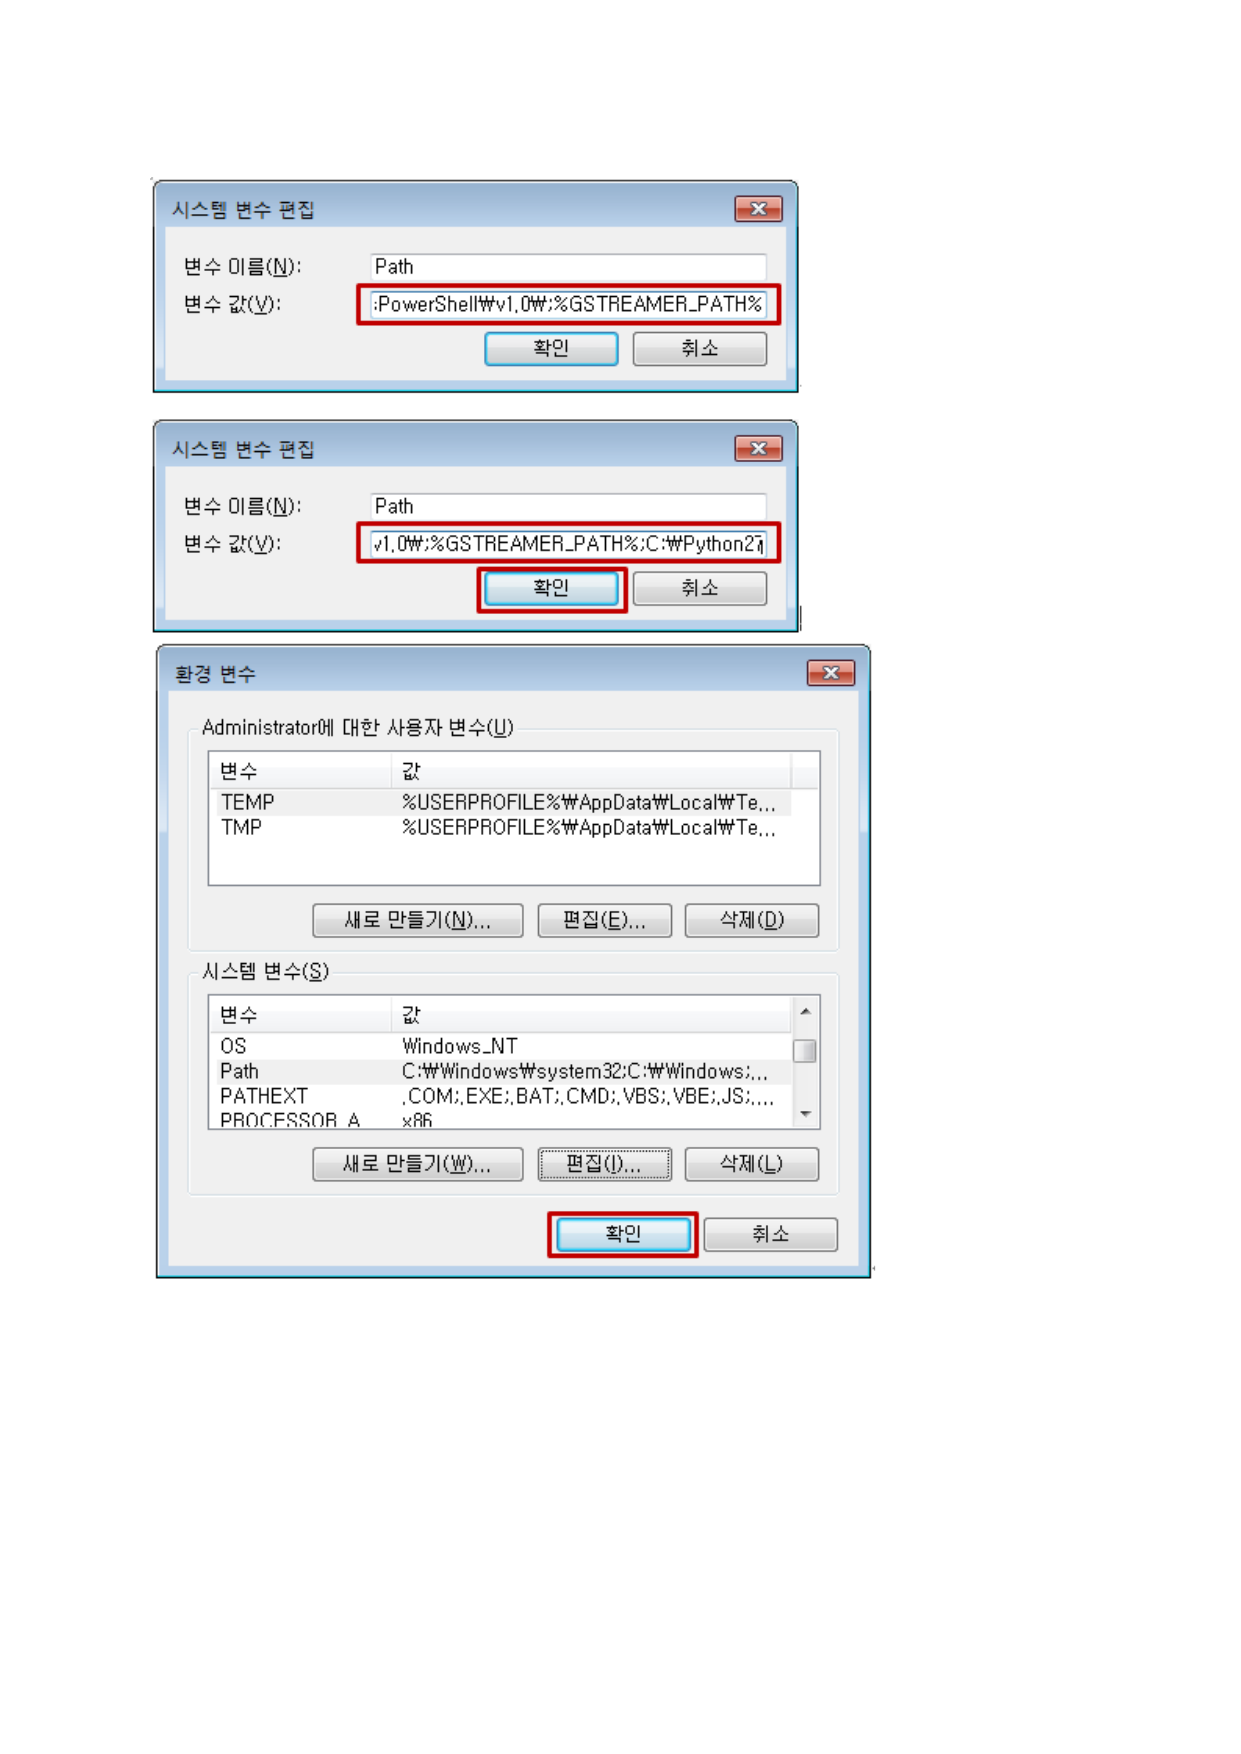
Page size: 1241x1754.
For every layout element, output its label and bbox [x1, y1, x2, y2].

picture [150, 177, 876, 1285]
